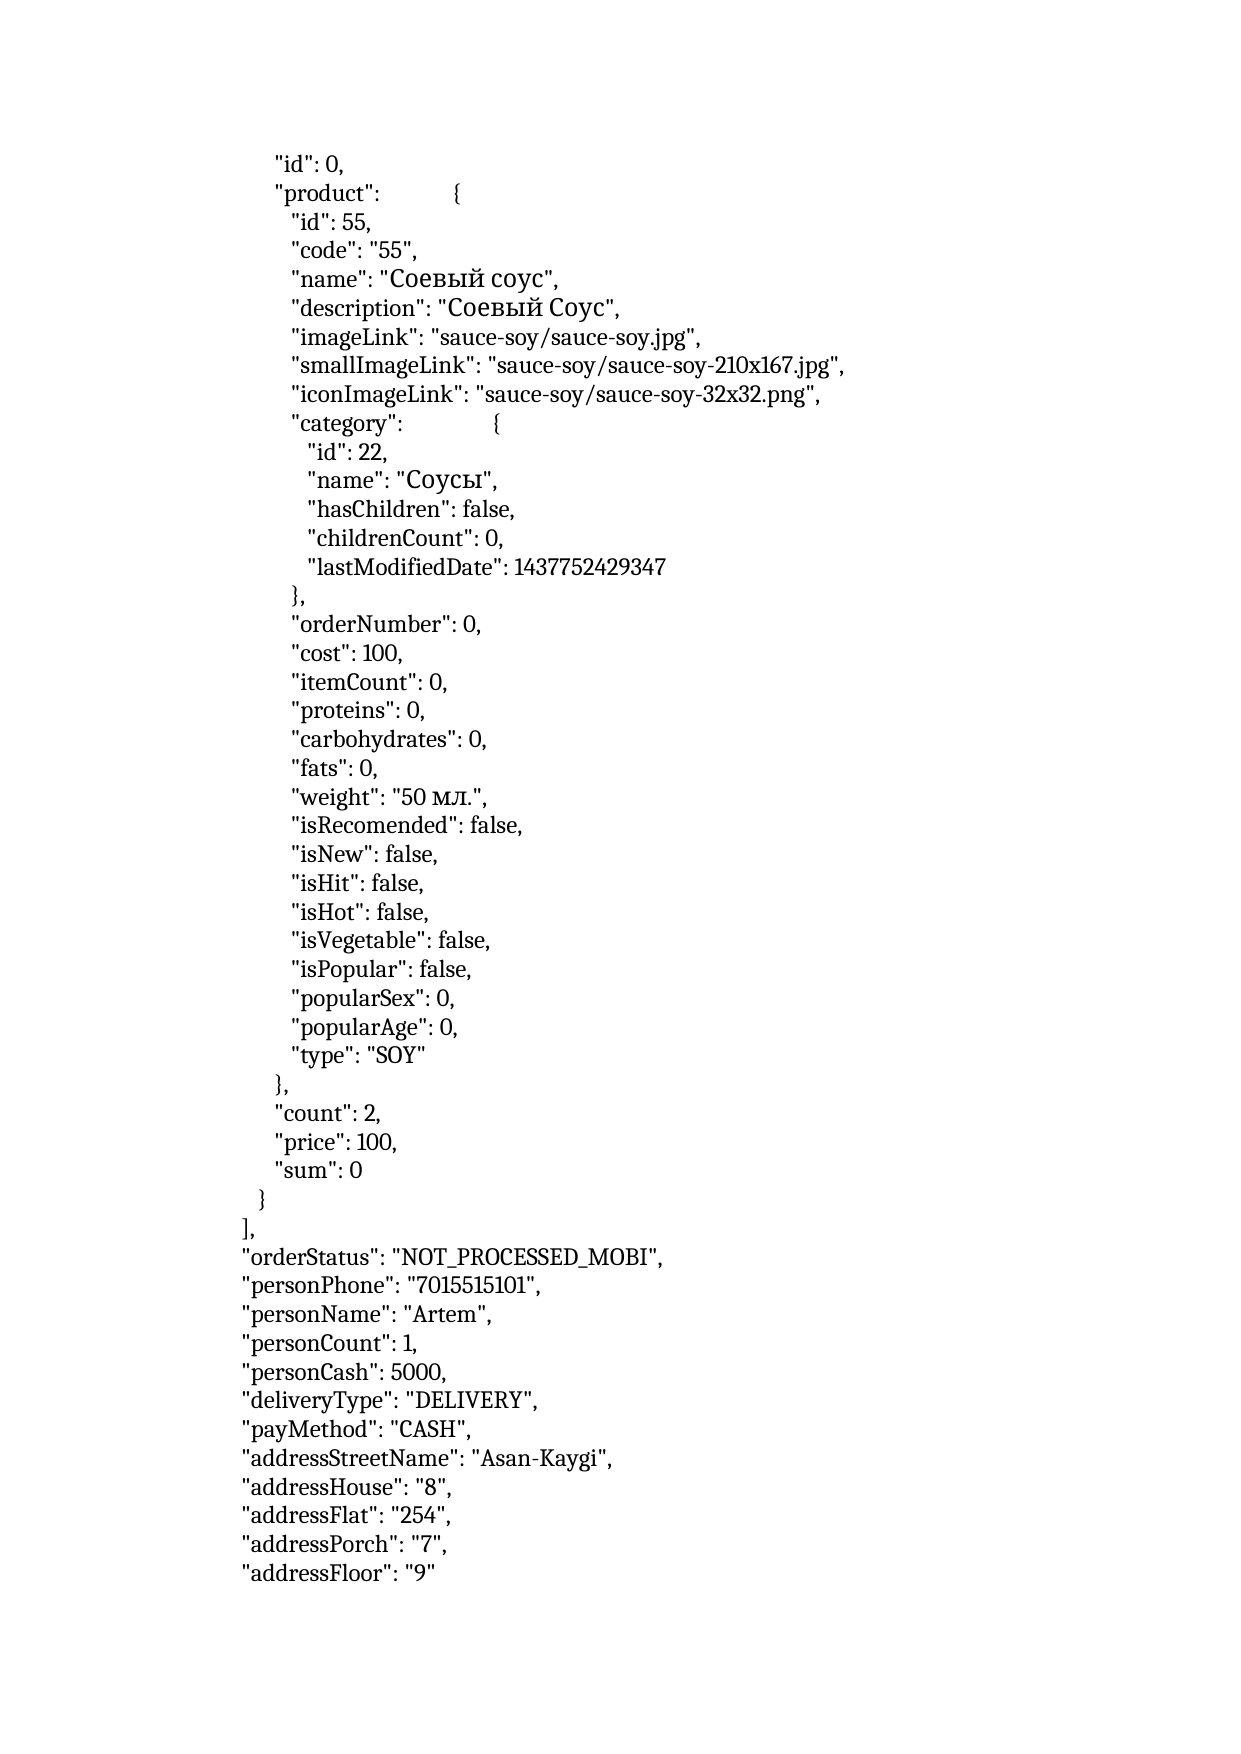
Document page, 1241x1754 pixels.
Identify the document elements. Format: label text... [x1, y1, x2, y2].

text "personPhone": "7015515101", [208, 1271, 1108, 1300]
text "addressFloor": "9" [208, 1559, 1108, 1587]
text "carbohydrates": 0, [208, 725, 1108, 754]
text "product": { [208, 179, 1108, 207]
text "addressPorch": "7", [208, 1530, 1108, 1559]
text "isVegetable": false, [208, 926, 1108, 955]
text "name": "Соусы", [208, 466, 1108, 495]
text } [208, 1185, 1108, 1214]
text "addressHouse": "8", [208, 1472, 1108, 1501]
text "name": "Соевый соус", [208, 265, 1108, 294]
text "fats": 0, [208, 754, 1108, 782]
text "isNew": false, [208, 840, 1108, 869]
text "iconImageLink": "sauce-soy/sauce-soy-32x32.png", [208, 380, 1108, 409]
text }, [208, 1070, 1108, 1099]
text "smallImageLink": "sauce-soy/sauce-soy-210x167.jpg", [208, 351, 1108, 380]
text "personCash": 5000, [208, 1357, 1108, 1386]
text "type": "SOY" [208, 1041, 1108, 1070]
text "isPopular": false, [208, 955, 1108, 984]
text "deliveryType": "DELIVERY", [208, 1386, 1108, 1415]
text "hasChildren": false, [208, 495, 1108, 524]
text "lastModifiedDate": 1437752429347 [208, 552, 1108, 581]
text "popularSex": 0, [208, 984, 1108, 1012]
text "sum": 0 [208, 1156, 1108, 1185]
text "category": { [208, 409, 1108, 437]
text "isRecomended": false, [208, 811, 1108, 840]
text "description": "Соевый Соус", [208, 294, 1108, 322]
text "popularAge": 0, [208, 1012, 1108, 1041]
text "isHit": false, [208, 869, 1108, 897]
text "id": 0, [208, 150, 1108, 179]
text "itemCount": 0, [208, 667, 1108, 696]
text "price": 100, [208, 1127, 1108, 1156]
text ], [208, 1214, 1108, 1242]
text "isHot": false, [208, 897, 1108, 926]
text "personCount": 1, [208, 1329, 1108, 1357]
text }, [208, 581, 1108, 610]
text "count": 2, [208, 1099, 1108, 1127]
text "id": 55, [208, 207, 1108, 236]
text "orderStatus": "NOT_PROCESSED_MOBI", [208, 1242, 1108, 1271]
text "payMethod": "CASH", [208, 1415, 1108, 1444]
text "code": "55", [208, 236, 1108, 265]
text "addressStreetName": "Asan-Kaygi", [208, 1444, 1108, 1472]
text "addressFlat": "254", [208, 1501, 1108, 1530]
text "proteins": 0, [208, 696, 1108, 725]
text "orderNumber": 0, [208, 610, 1108, 639]
text "cost": 100, [208, 639, 1108, 667]
text "personName": "Artem", [208, 1300, 1108, 1329]
text "childrenCount": 0, [208, 524, 1108, 552]
text "id": 22, [208, 437, 1108, 466]
text "weight": "50 мл.", [208, 782, 1108, 811]
text "imageLink": "sauce-soy/sauce-soy.jpg", [208, 322, 1108, 351]
